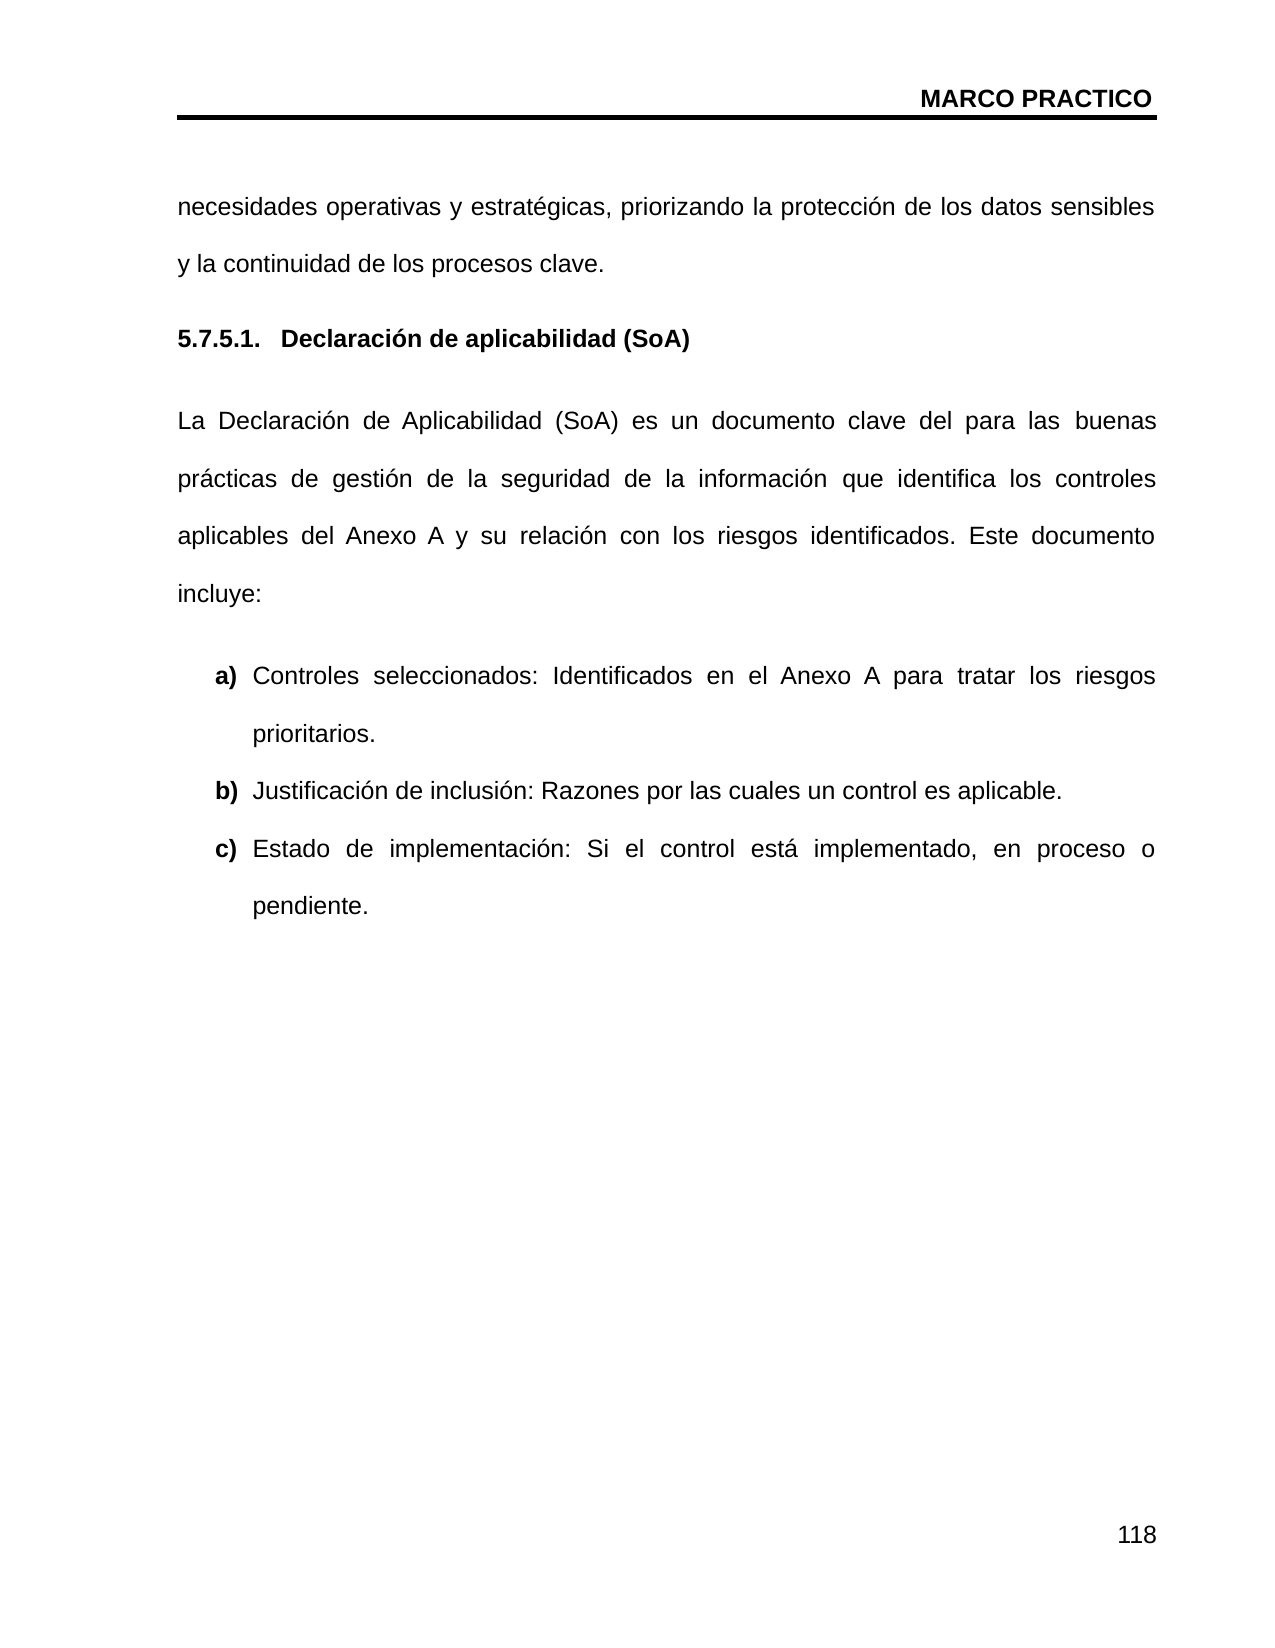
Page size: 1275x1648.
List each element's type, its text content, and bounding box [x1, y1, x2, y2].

list Estado de implementación: Si el control está implementado, en proceso o pendiente. [215, 834, 1157, 920]
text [177, 192, 1157, 278]
list Justificación de inclusión: Razones por las cuales un control es aplicable. [215, 776, 1157, 805]
subtitle Declaración de aplicabilidad (SoA) [177, 324, 1157, 352]
list Controles seleccionados: Identificados en el Anexo A para tratar los riesgos prioritarios. [215, 661, 1157, 747]
text La Declaración de Aplicabilidad (SoA) es un documento clave del para las buenas prácticas de gestión de la seguridad de la información que identifica los controles aplicables del Anexo A y su relación con los riesgos identificados. Este documento incluye: [177, 406, 1157, 607]
